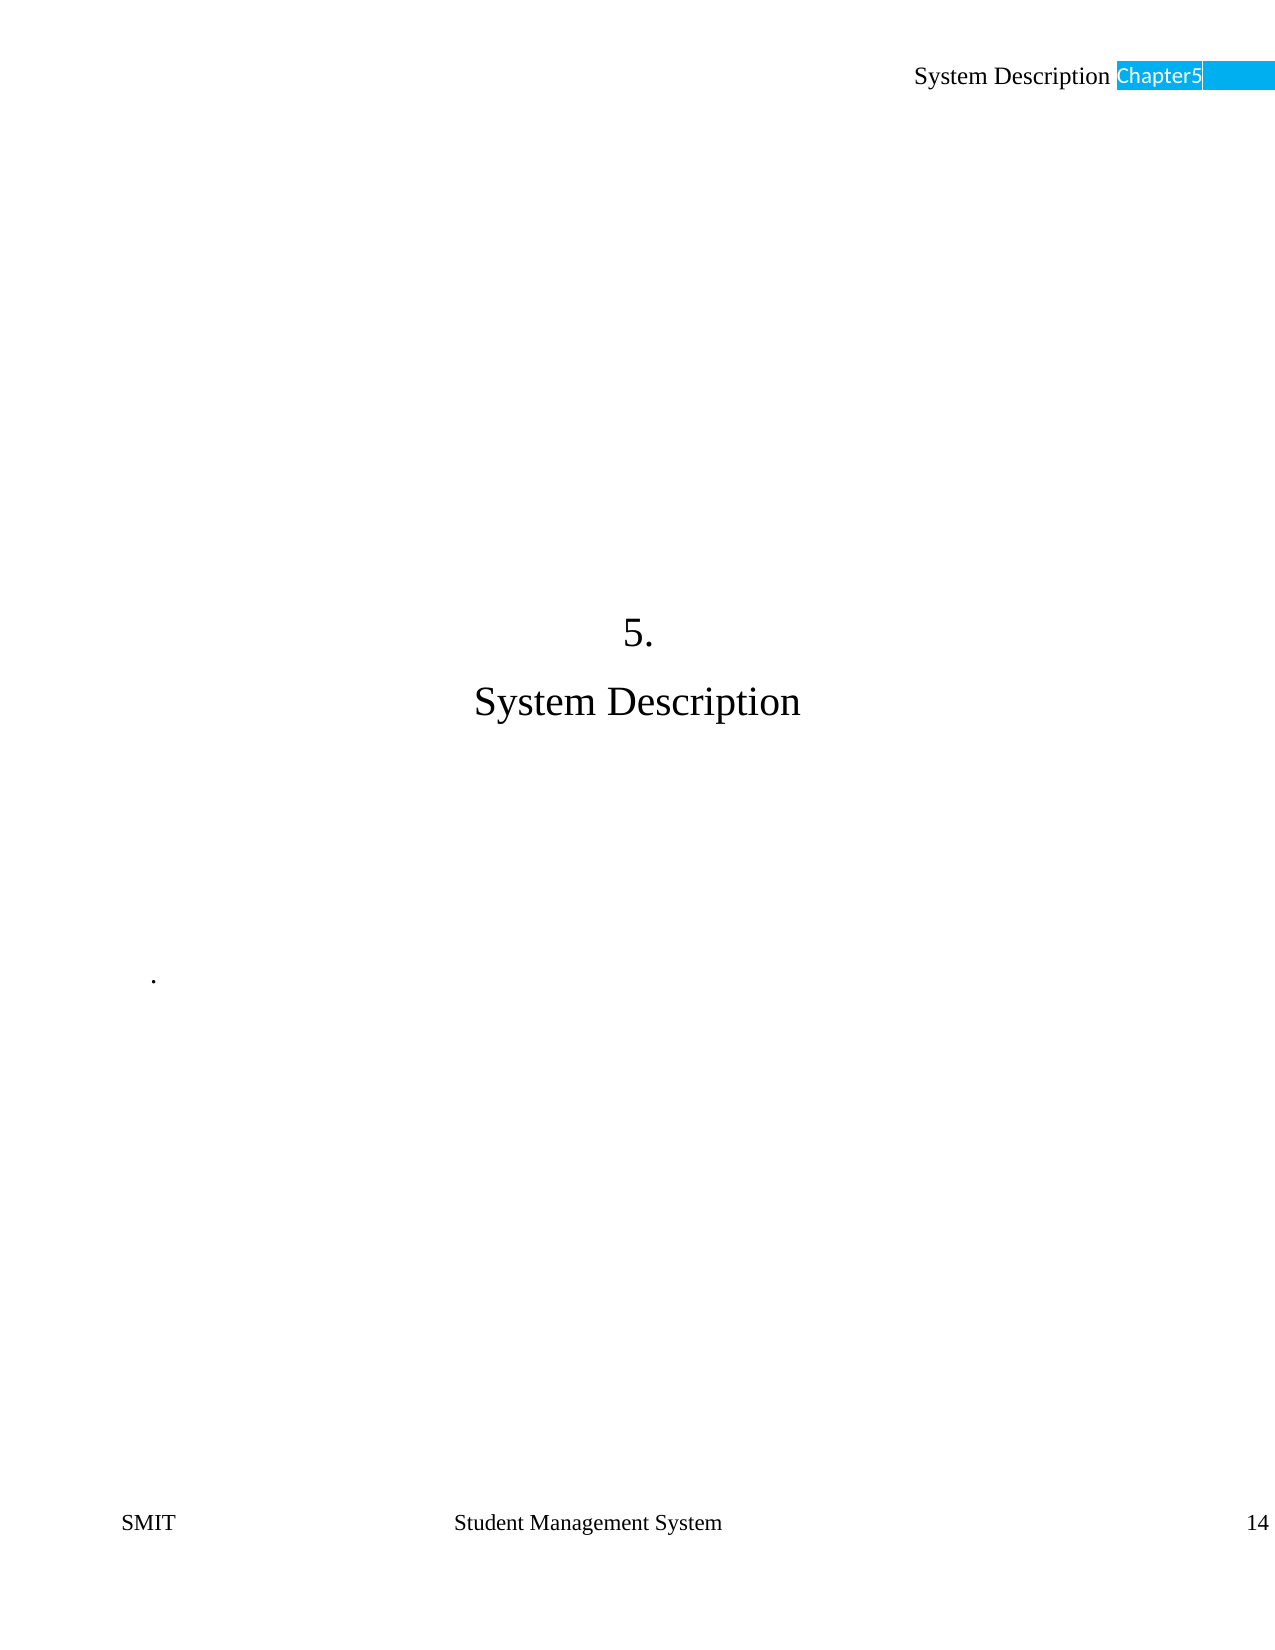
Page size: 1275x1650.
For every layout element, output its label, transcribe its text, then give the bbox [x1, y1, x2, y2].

text 5. [329, 608, 947, 656]
text System Description [329, 676, 946, 724]
text . [150, 956, 1269, 990]
